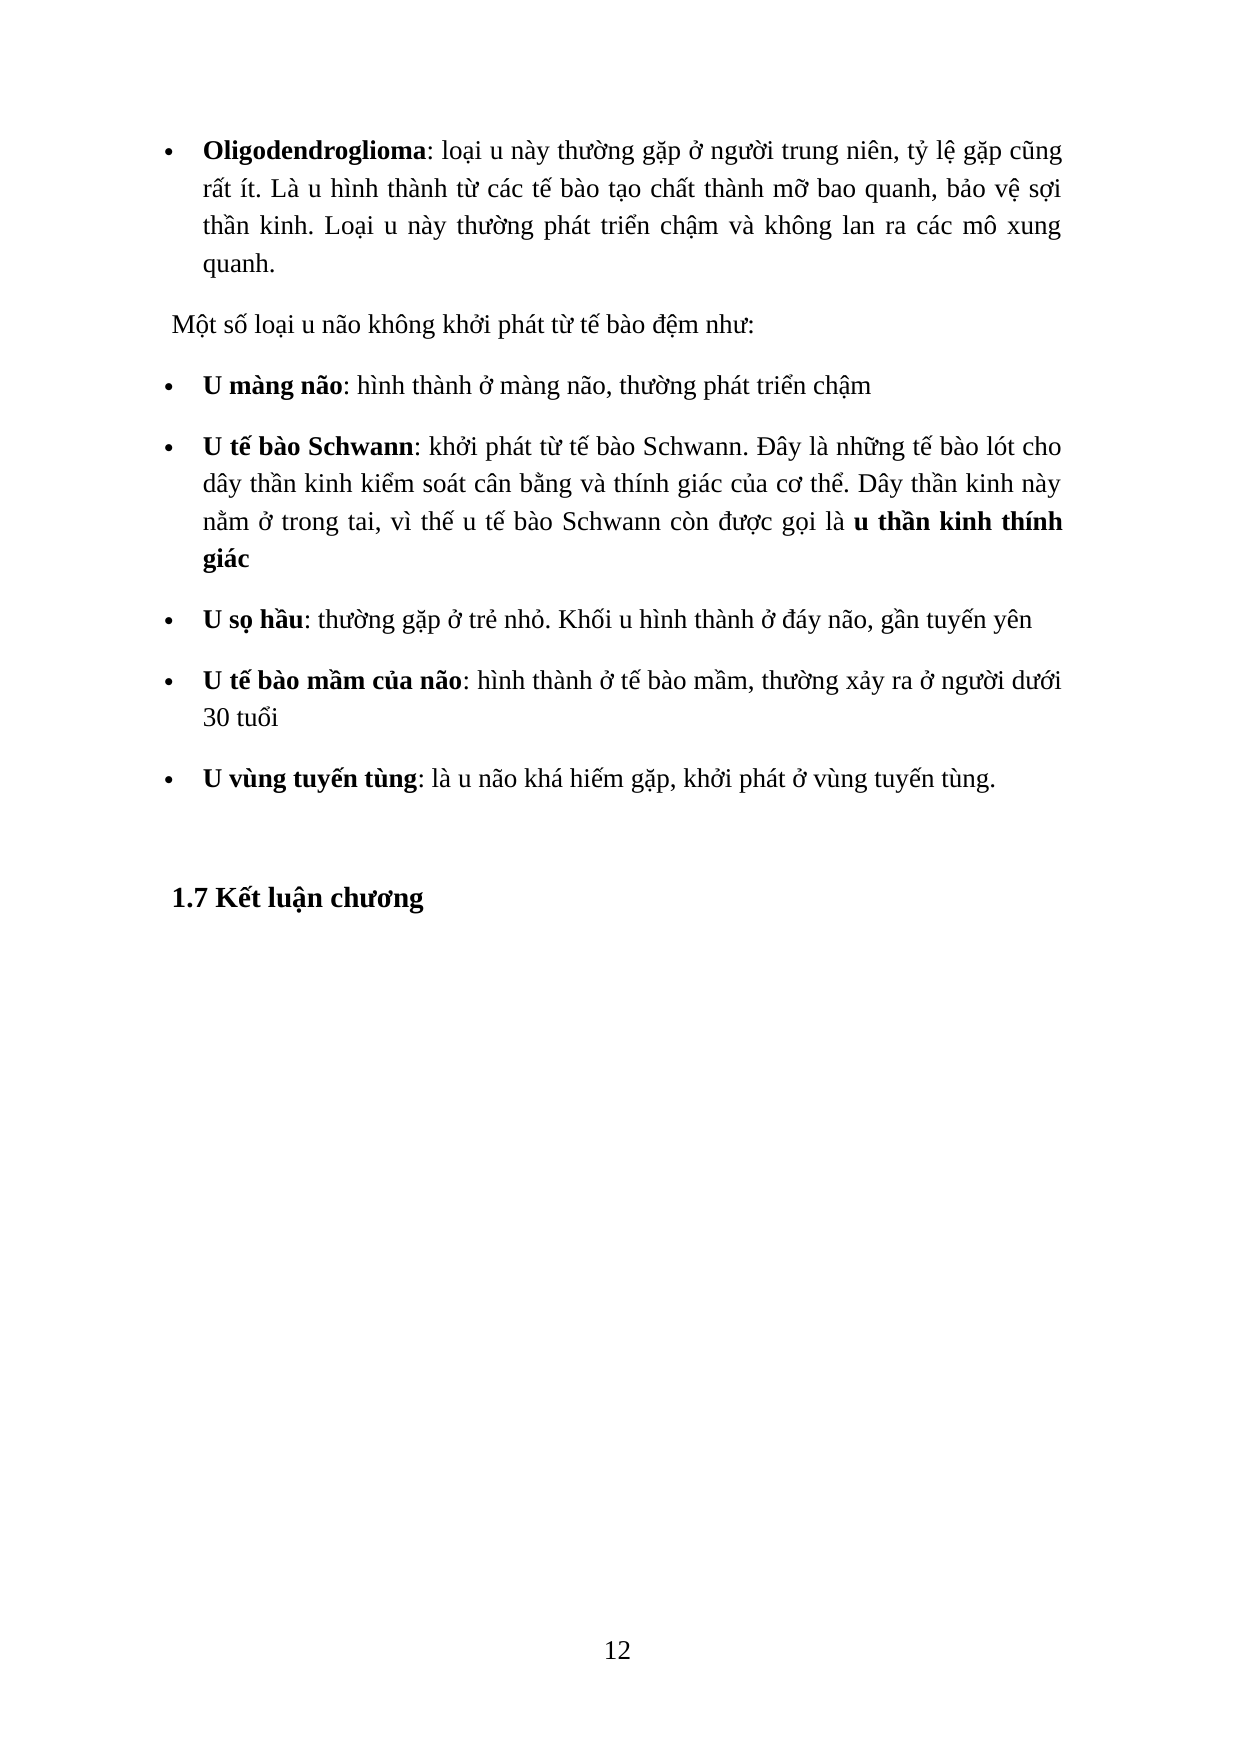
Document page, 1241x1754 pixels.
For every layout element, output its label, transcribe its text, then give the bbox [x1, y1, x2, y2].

list U tế bào Schwann: khởi phát từ tế bào Schwann. Đây là những tế bào lót cho dây thần kinh kiểm soát cân bằng và thính giác của cơ thể. Dây thần kinh này nằm ở trong tai, vì thế u tế bào Schwann còn được gọi là u thần kinh thính giác [165, 427, 1063, 577]
subtitle Kết luận chương [171, 879, 1063, 916]
text Một số loại u não không khởi phát từ tế bào đệm như: [171, 305, 1063, 342]
list U tế bào mầm của não: hình thành ở tế bào mầm, thường xảy ra ở người dưới 30 tuổi [165, 661, 1063, 736]
list U sọ hầu: thường gặp ở trẻ nhỏ. Khối u hình thành ở đáy não, gần tuyến yên [165, 600, 1063, 637]
list Oligodendroglioma: loại u này thường gặp ở người trung niên, tỷ lệ gặp cũng rất ít. Là u hình thành từ các tế bào tạo chất thành mỡ bao quanh, bảo vệ sợi thần kinh. Loại u này thường phát triển chậm và không lan ra các mô xung quanh. [165, 131, 1063, 281]
list U vùng tuyến tùng: là u não khá hiếm gặp, khởi phát ở vùng tuyến tùng. [165, 759, 1063, 797]
list U màng não: hình thành ở màng não, thường phát triển chậm [165, 366, 1063, 403]
